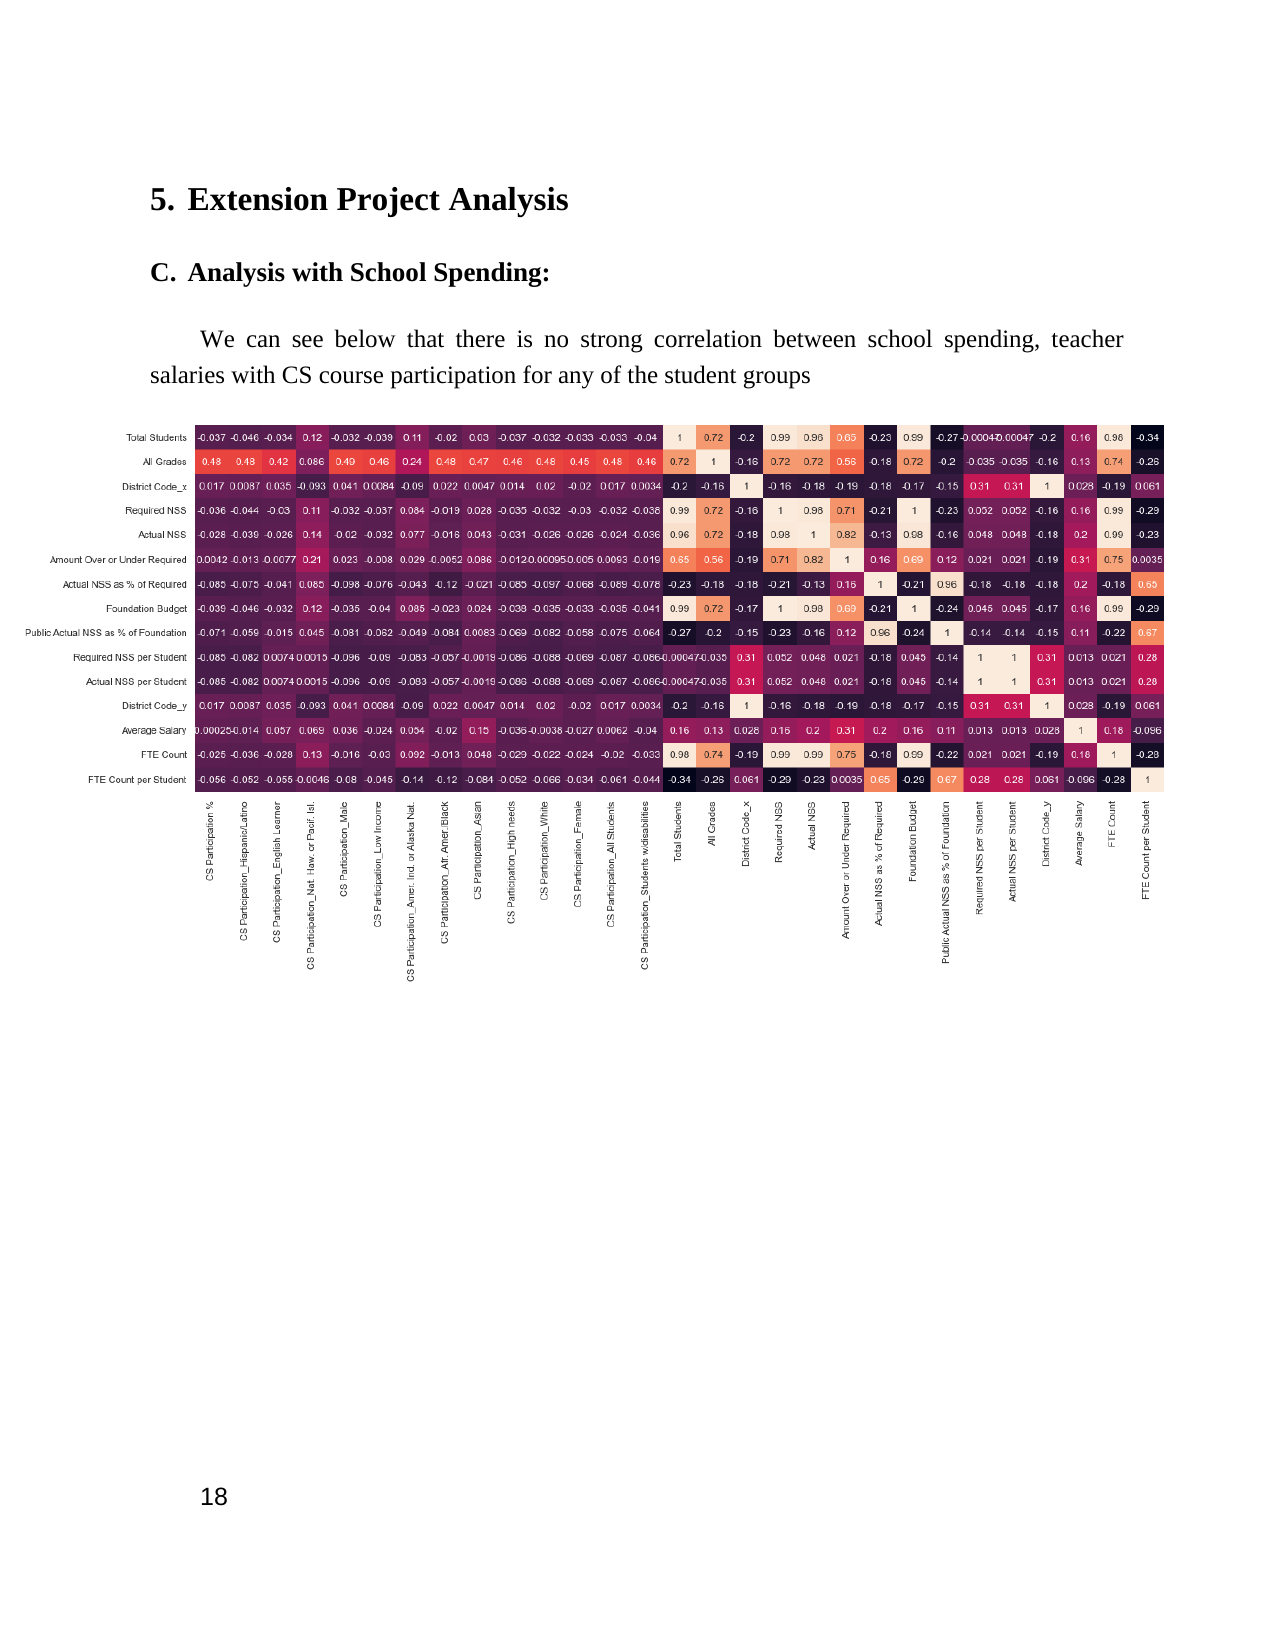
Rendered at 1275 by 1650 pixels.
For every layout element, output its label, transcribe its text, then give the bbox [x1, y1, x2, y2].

text We can see below that there is no strong correlation between school spending, teacher salaries with CS course participation for any of the student groups [150, 324, 1125, 389]
subtitle Extension Project Analysis [150, 179, 1125, 217]
picture [0, 425, 1197, 986]
subtitle Analysis with School Spending: [150, 256, 1125, 287]
